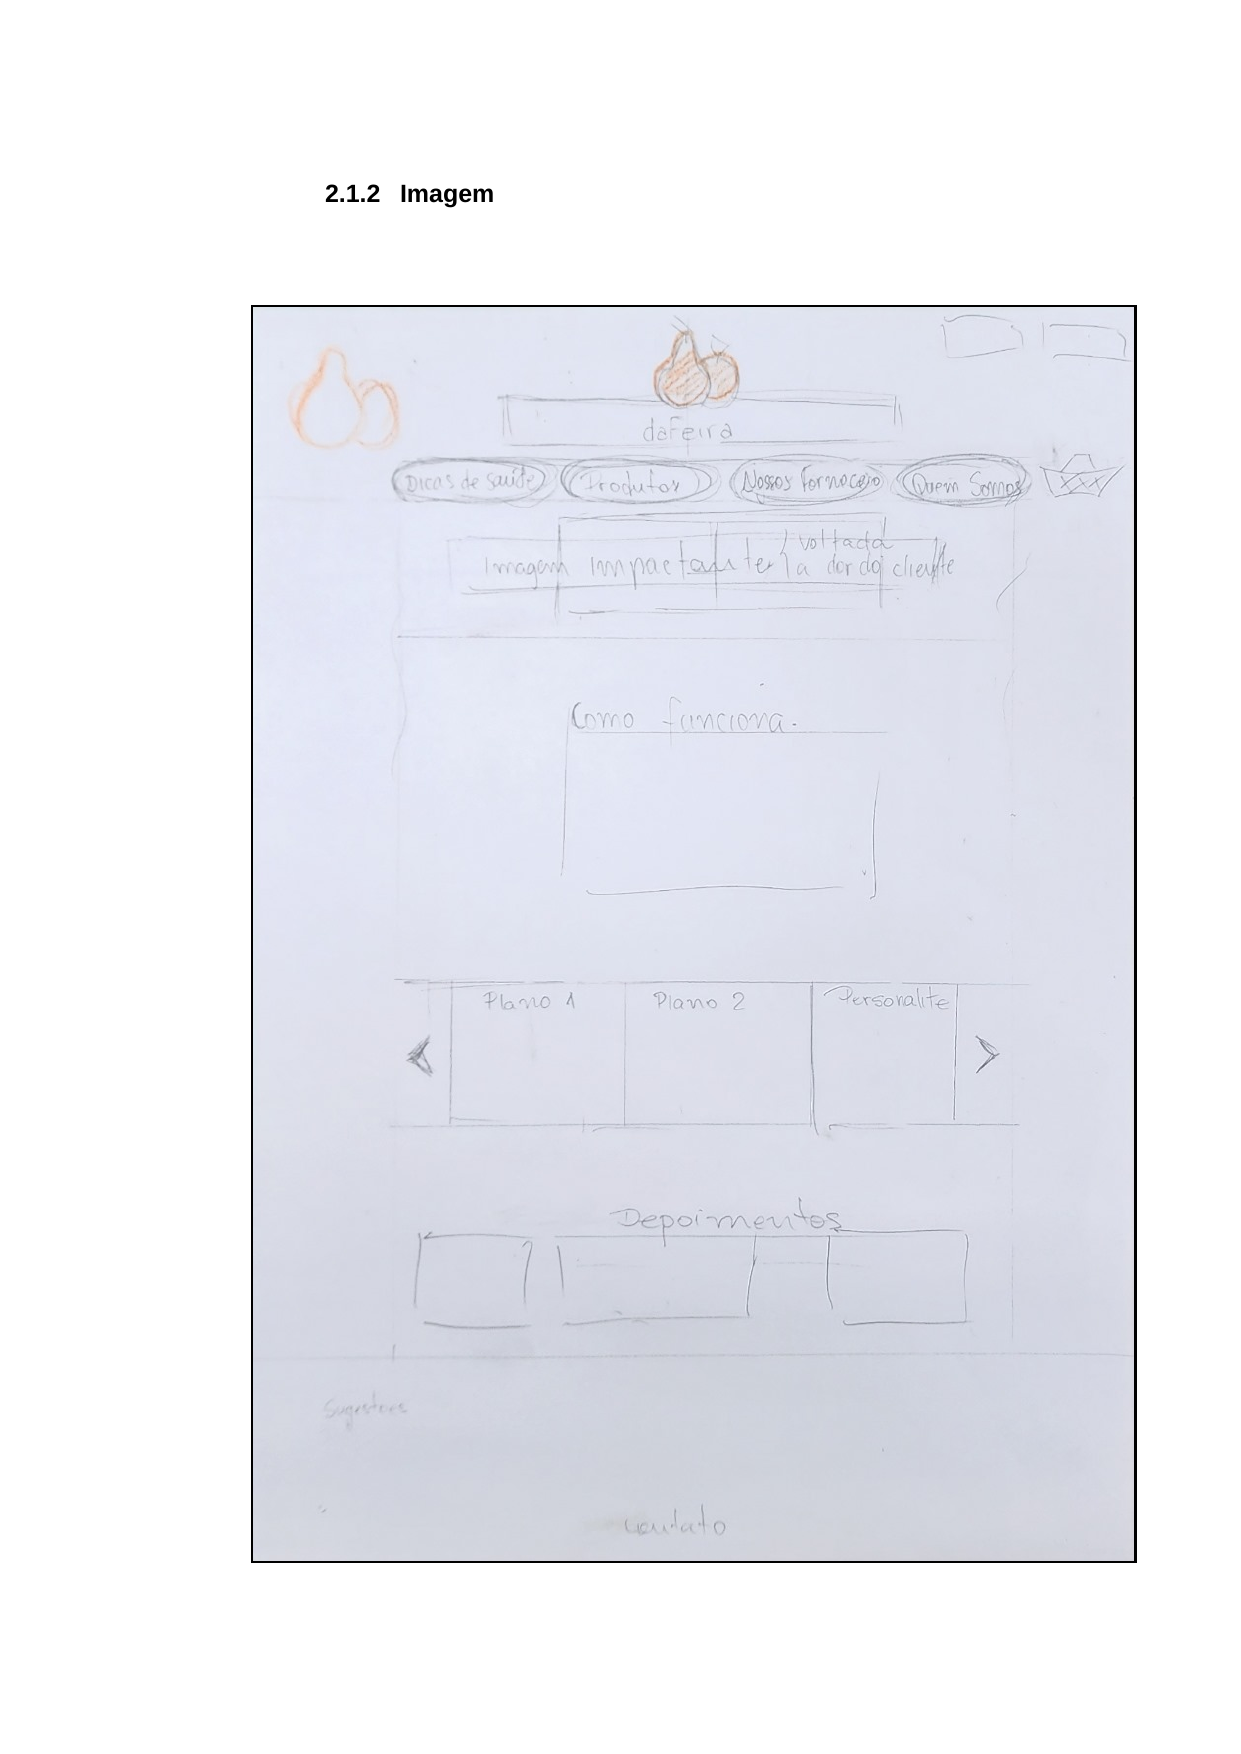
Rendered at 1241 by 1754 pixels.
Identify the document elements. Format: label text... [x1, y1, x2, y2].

list Imagem [325, 179, 1063, 207]
picture [253, 307, 1134, 1561]
